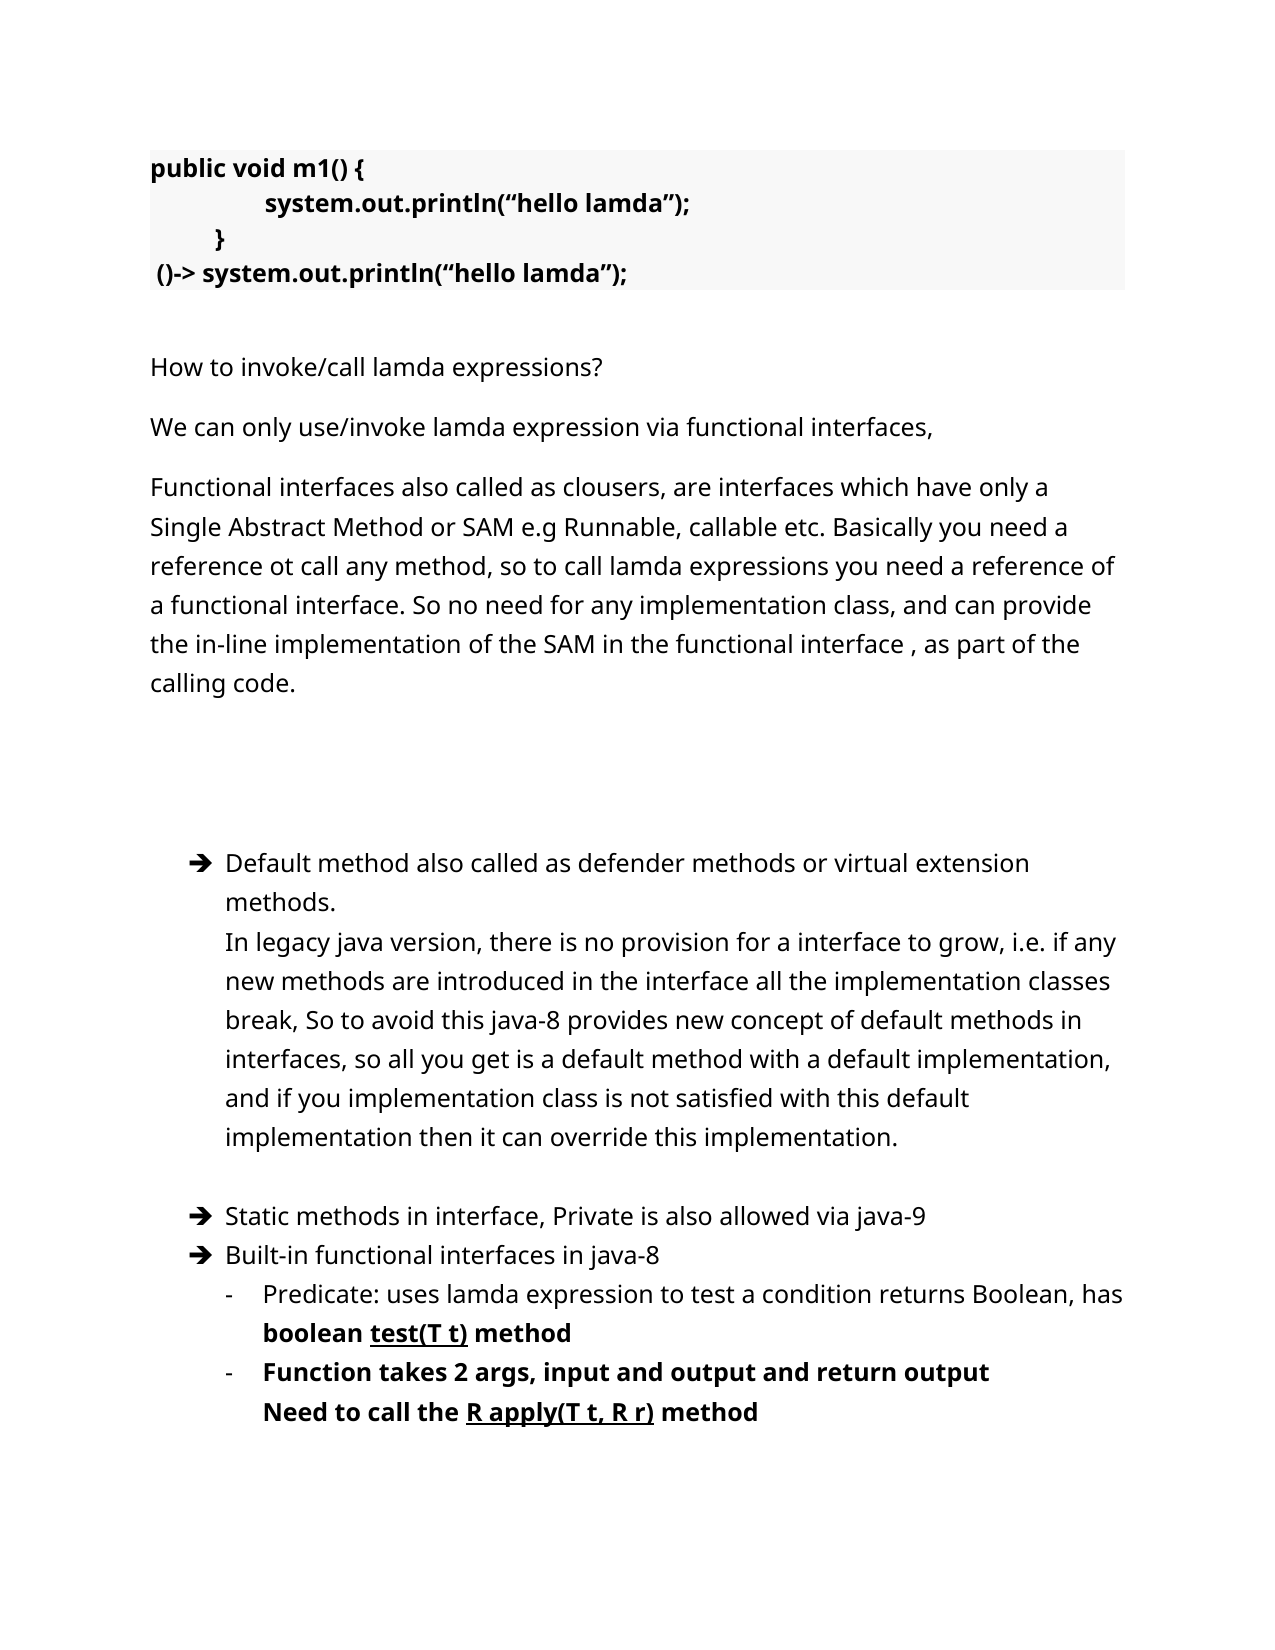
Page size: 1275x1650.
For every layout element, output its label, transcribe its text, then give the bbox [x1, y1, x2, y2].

list Function takes 2 args, input and output and return output [225, 1355, 1125, 1389]
list In legacy java version, there is no provision for a interface to grow, i.e. if any new methods are introduced in the interface all the implementation classes break, So to avoid this java-8 provides new concept of default methods in interfaces, so all you get is a default method with a default implementation, and if you implementation class is not satisfied with this default implementation then it can override this implementation. [225, 924, 1125, 1154]
text system.out.println(“hello lamda”); [150, 185, 1125, 220]
text ()-> system.out.println(“hello lamda”); [150, 255, 1125, 290]
list Default method also called as defender methods or virtual extension methods. [187, 846, 1125, 919]
text We can only use/invoke lamda expression via functional interfaces, [150, 410, 1125, 444]
list Static methods in interface, Private is also allowed via java-9 [187, 1198, 1125, 1232]
text Functional interfaces also called as clousers, are interfaces which have only a Single Abstract Method or SAM e.g Runnable, callable etc. Basically you need a reference ot call any method, so to call lamda expressions you need a reference of a functional interface. So no need for any implementation class, and can provide the in-line implementation of the SAM in the functional interface , as part of the calling code. [150, 470, 1125, 700]
text public void m1() { [150, 150, 1125, 185]
list Predicate: uses lamda expression to test a condition returns Boolean, has boolean test(T t) method [225, 1277, 1125, 1350]
list Need to call the R apply(T t, R r) method [262, 1394, 1125, 1428]
text } [150, 220, 1125, 255]
list Built-in functional interfaces in java-8 [187, 1237, 1125, 1272]
text How to invoke/call lamda expressions? [150, 350, 1125, 384]
